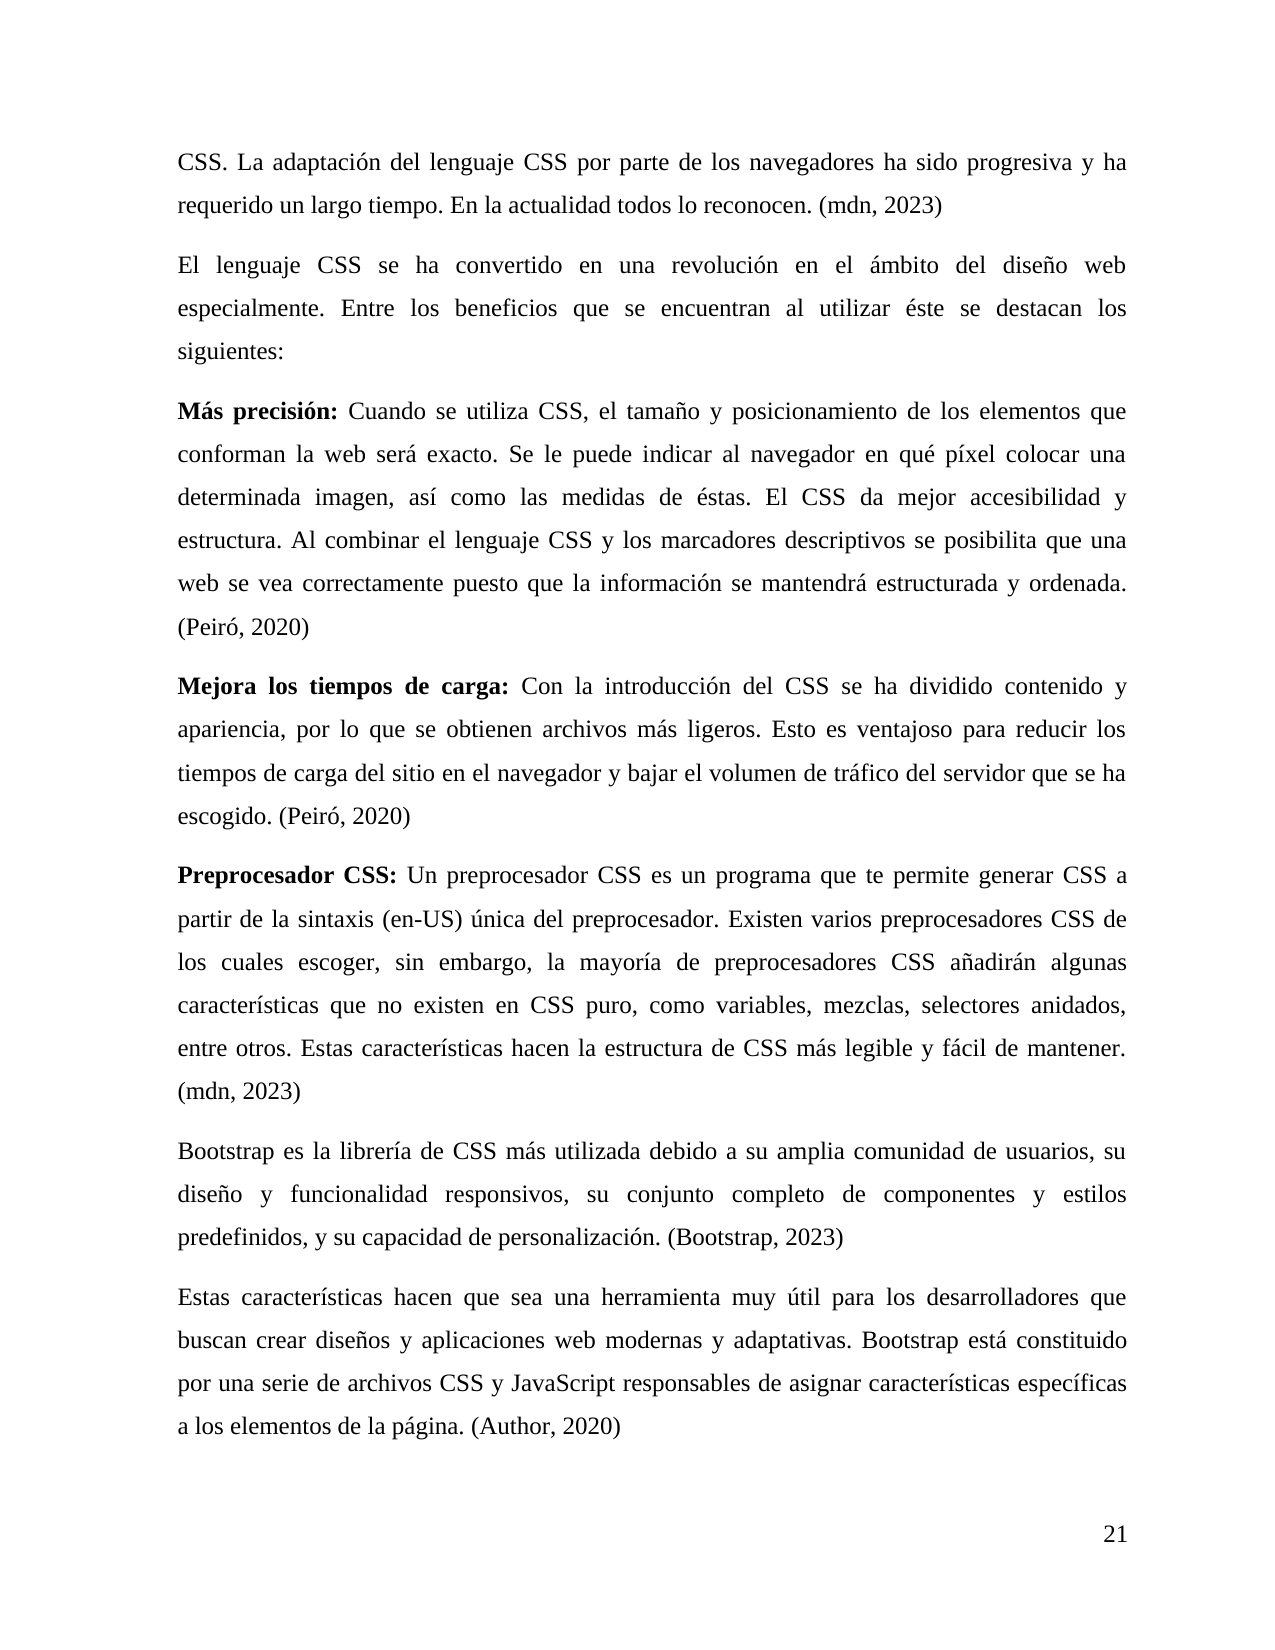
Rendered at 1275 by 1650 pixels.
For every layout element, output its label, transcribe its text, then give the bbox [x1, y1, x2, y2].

text Preprocesador CSS: Un preprocesador CSS es un programa que te permite generar CSS a partir de la sintaxis (en-US) única del preprocesador. Existen varios preprocesadores CSS de los cuales escoger, sin embargo, la mayoría de preprocesadores CSS añadirán algunas características que no existen en CSS puro, como variables, mezclas, selectores anidados, entre otros. Estas características hacen la estructura de CSS más legible y fácil de mantener. [177, 861, 1128, 1105]
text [177, 147, 1128, 219]
text Más precisión: Cuando se utiliza CSS, el tamaño y posicionamiento de los elementos que conforman la web será exacto. Se le puede indicar al navegador en qué píxel colocar una determinada imagen, así como las medidas de éstas. El CSS da mejor accesibilidad y estructura. Al combinar el lenguaje CSS y los marcadores descriptivos se posibilita que una web se vea correctamente puesto que la información se mantendrá estructurada y ordenada. [177, 396, 1128, 640]
text Mejora los tiempos de carga: Con la introducción del CSS se ha dividido contenido y apariencia, por lo que se obtienen archivos más ligeros. Esto es ventajoso para reducir los tiempos de carga del sitio en el navegador y bajar el volumen de tráfico del servidor que se ha escogido. [177, 671, 1128, 829]
text Bootstrap es la librería de CSS más utilizada debido a su amplia comunidad de usuarios, su diseño y funcionalidad responsivos, su conjunto completo de componentes y estilos predefinidos, y su capacidad de personalización. [177, 1136, 1128, 1251]
text El lenguaje CSS se ha convertido en una revolución en el ámbito del diseño web especialmente. Entre los beneficios que se encuentran al utilizar éste se destacan los siguientes: [177, 250, 1128, 365]
text Estas características hacen que sea una herramienta muy útil para los desarrolladores que buscan crear diseños y aplicaciones web modernas y adaptativas. Bootstrap está constituido por una serie de archivos CSS y JavaScript responsables de asignar características específicas a los elementos de la página. [177, 1282, 1128, 1440]
